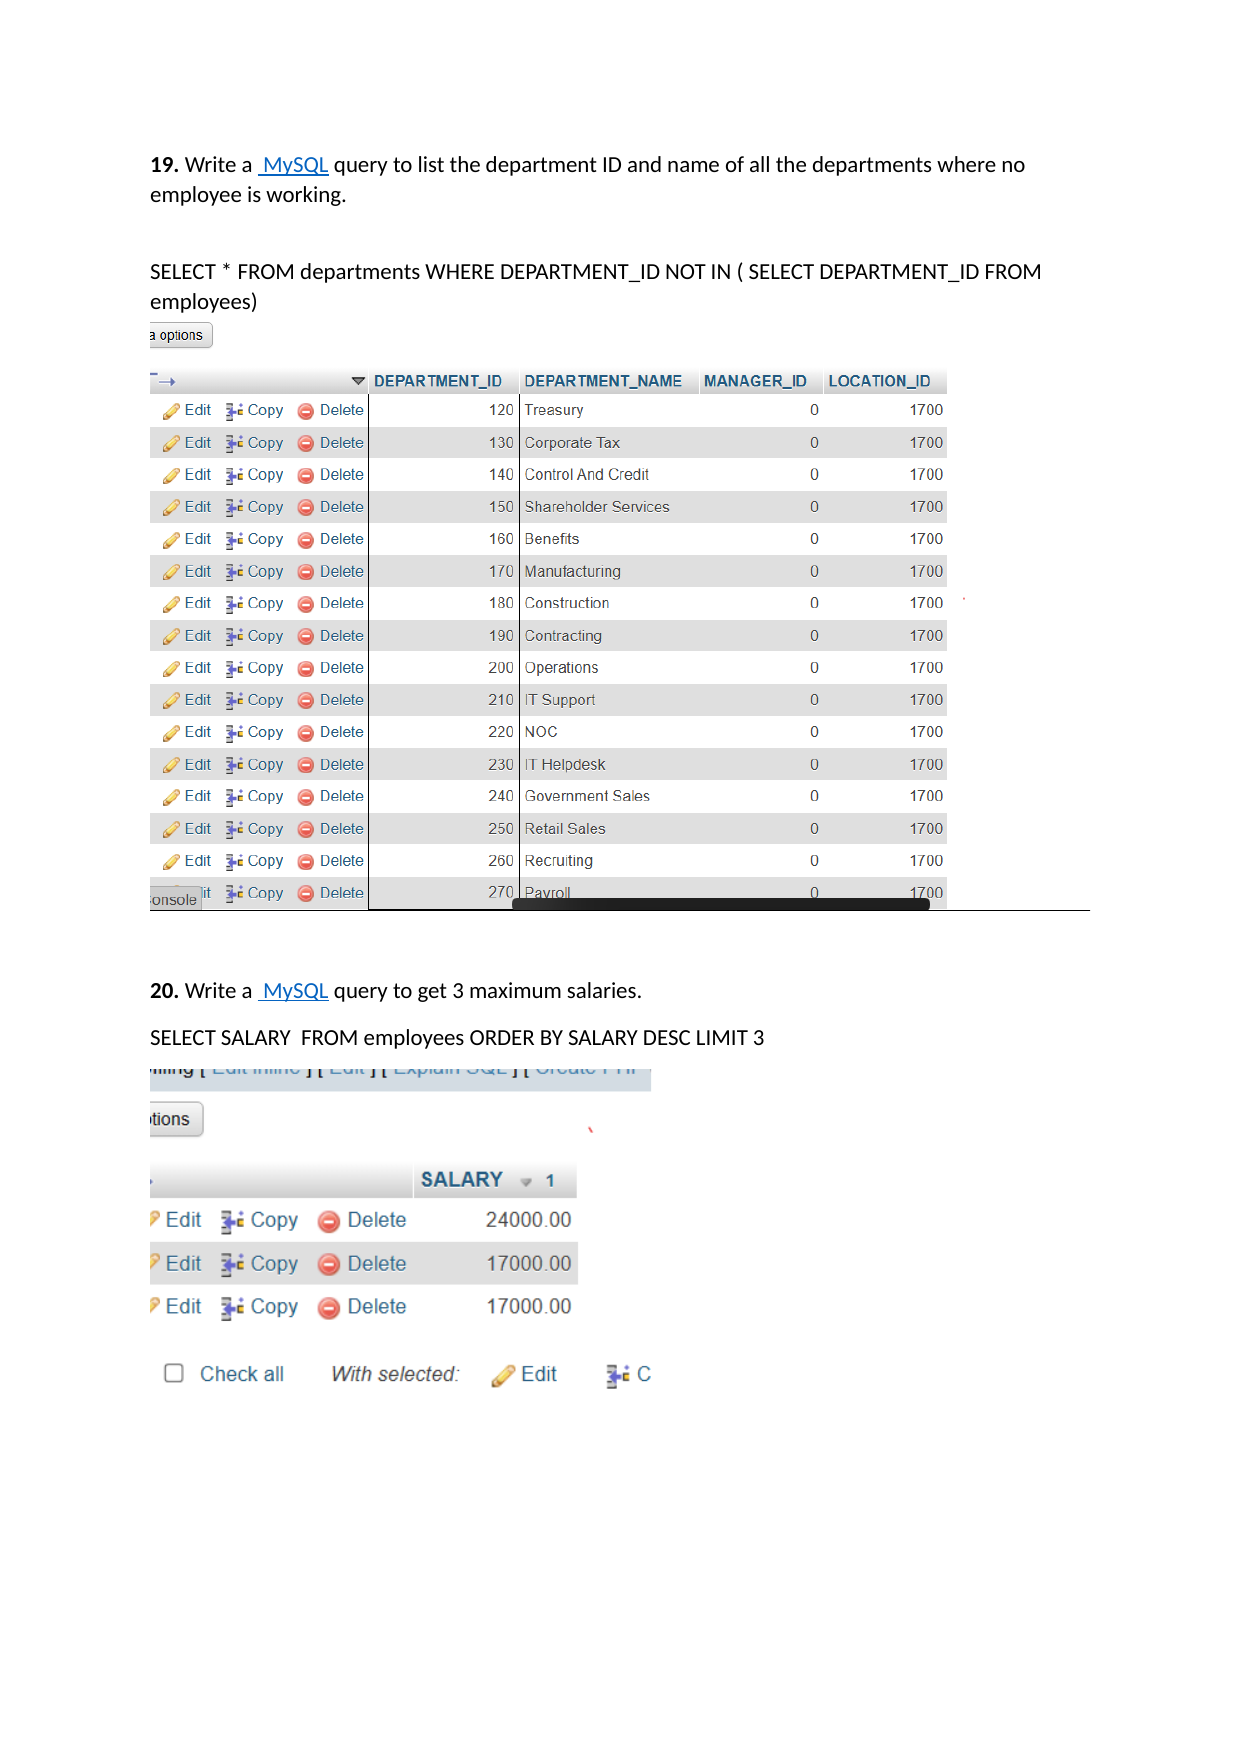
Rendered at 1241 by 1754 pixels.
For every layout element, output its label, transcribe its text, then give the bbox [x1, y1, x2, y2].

text SELECT * FROM departments WHERE DEPARTMENT_ID NOT IN ( SELECT DEPARTMENT_ID FROM employees) [150, 257, 1090, 317]
picture [150, 317, 1091, 911]
picture [150, 1069, 652, 1390]
text 20. Write a MySQL query to get 3 maximum salaries. [150, 976, 1090, 1004]
text SELECT SALARY FROM employees ORDER BY SALARY DESC LIMIT 3 [150, 1023, 1090, 1051]
text 19. Write a MySQL query to list the department ID and name of all the departments where no employee is working. [150, 150, 1090, 238]
